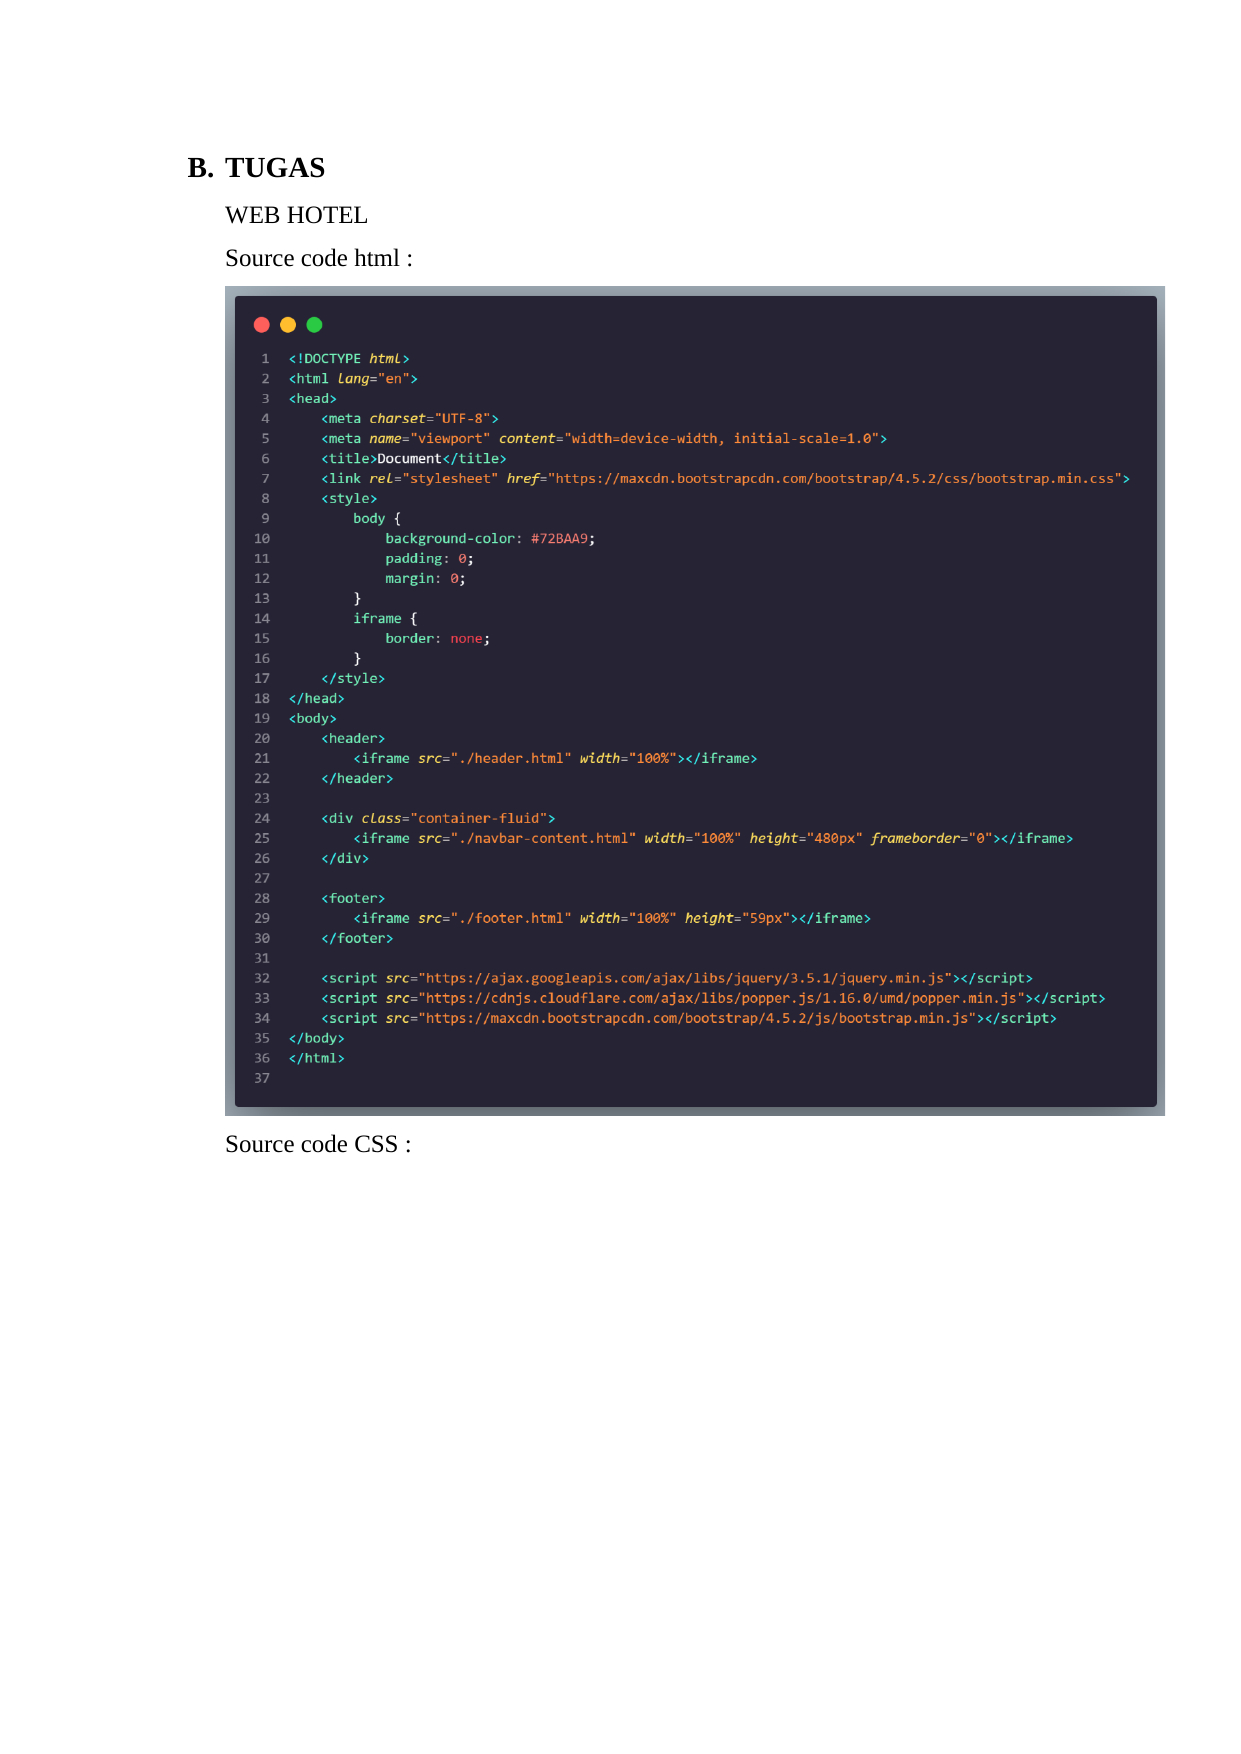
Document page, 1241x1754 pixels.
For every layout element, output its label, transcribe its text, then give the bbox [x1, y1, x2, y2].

list Source code html : [225, 243, 1090, 272]
list WEB HOTEL [225, 200, 1090, 229]
picture [225, 286, 1166, 1116]
list Source code CSS : [225, 1129, 1090, 1158]
list TUGAS [187, 150, 1090, 183]
